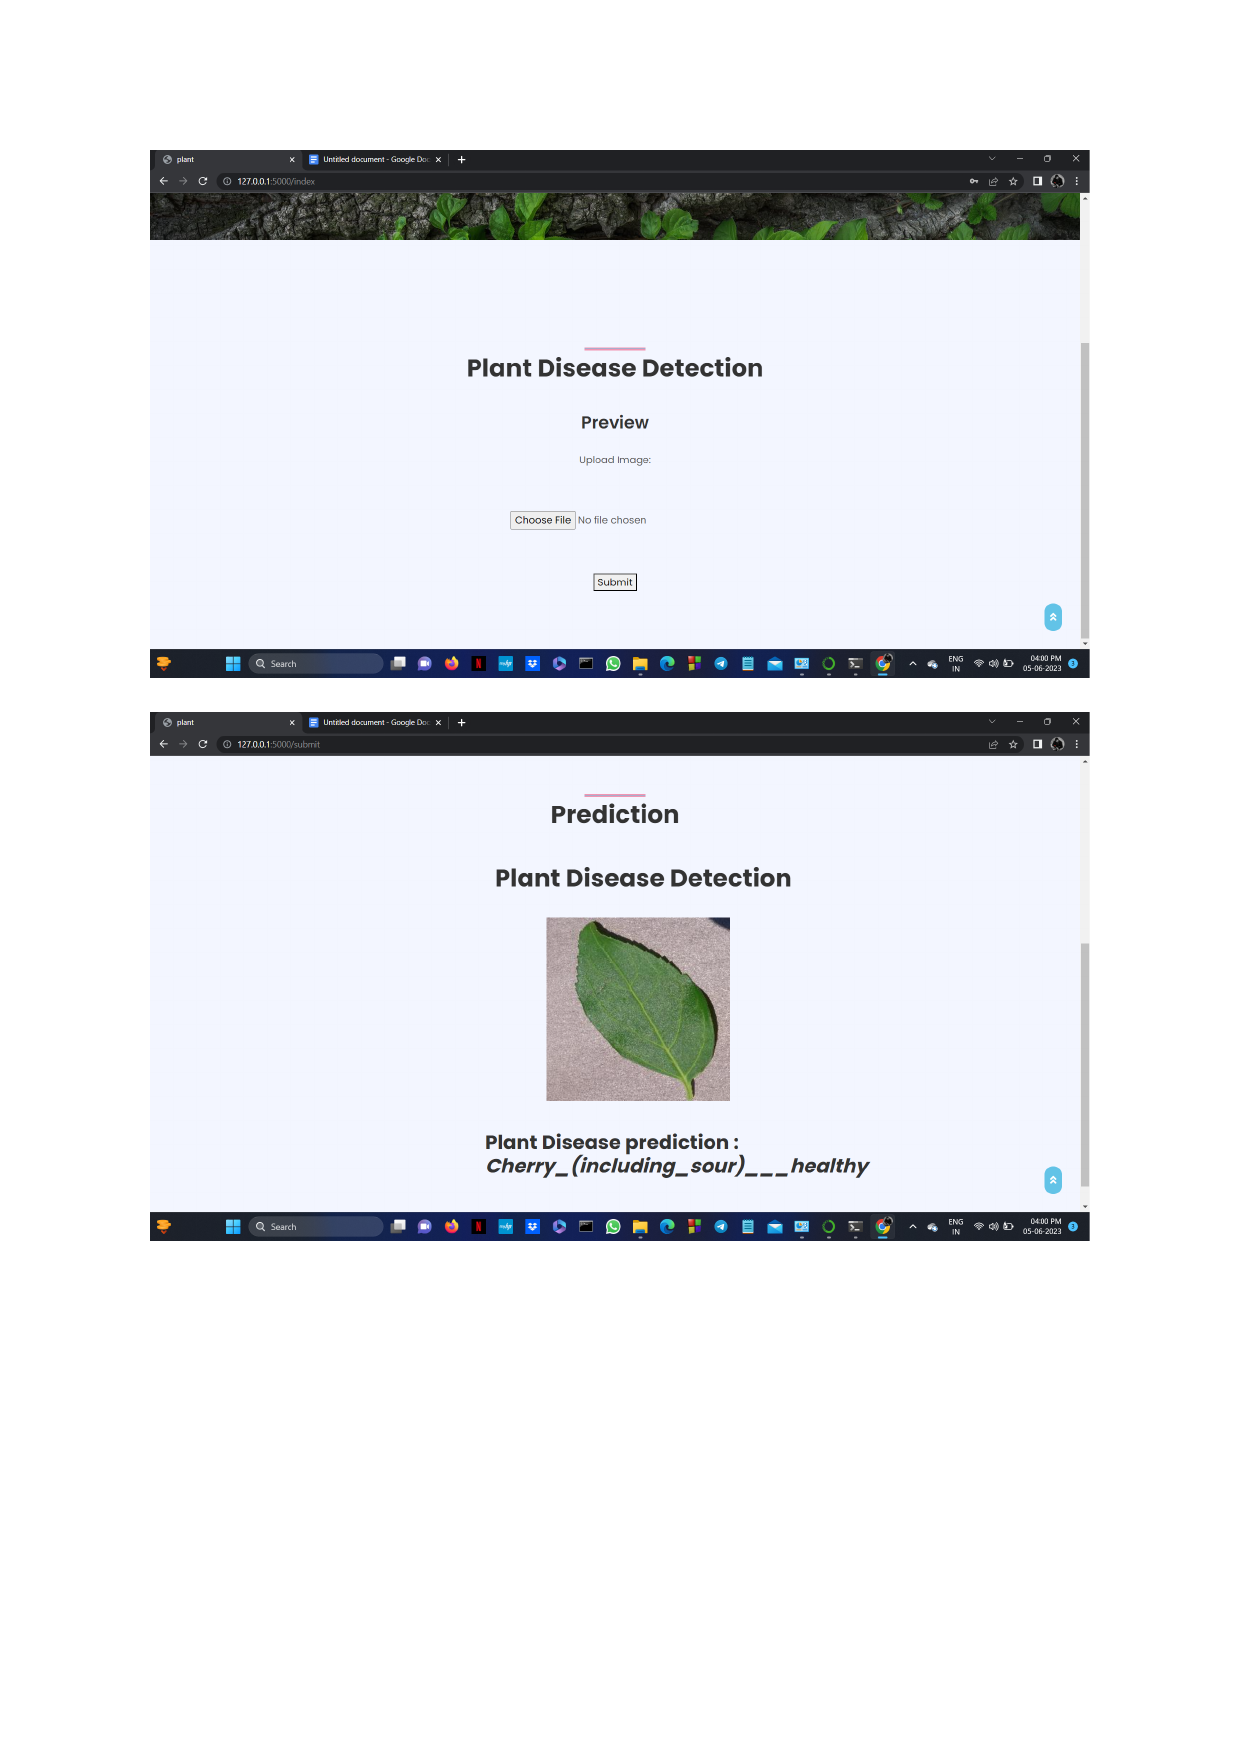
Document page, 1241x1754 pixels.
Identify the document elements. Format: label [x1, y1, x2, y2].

picture [150, 150, 1090, 678]
picture [150, 712, 1090, 1241]
